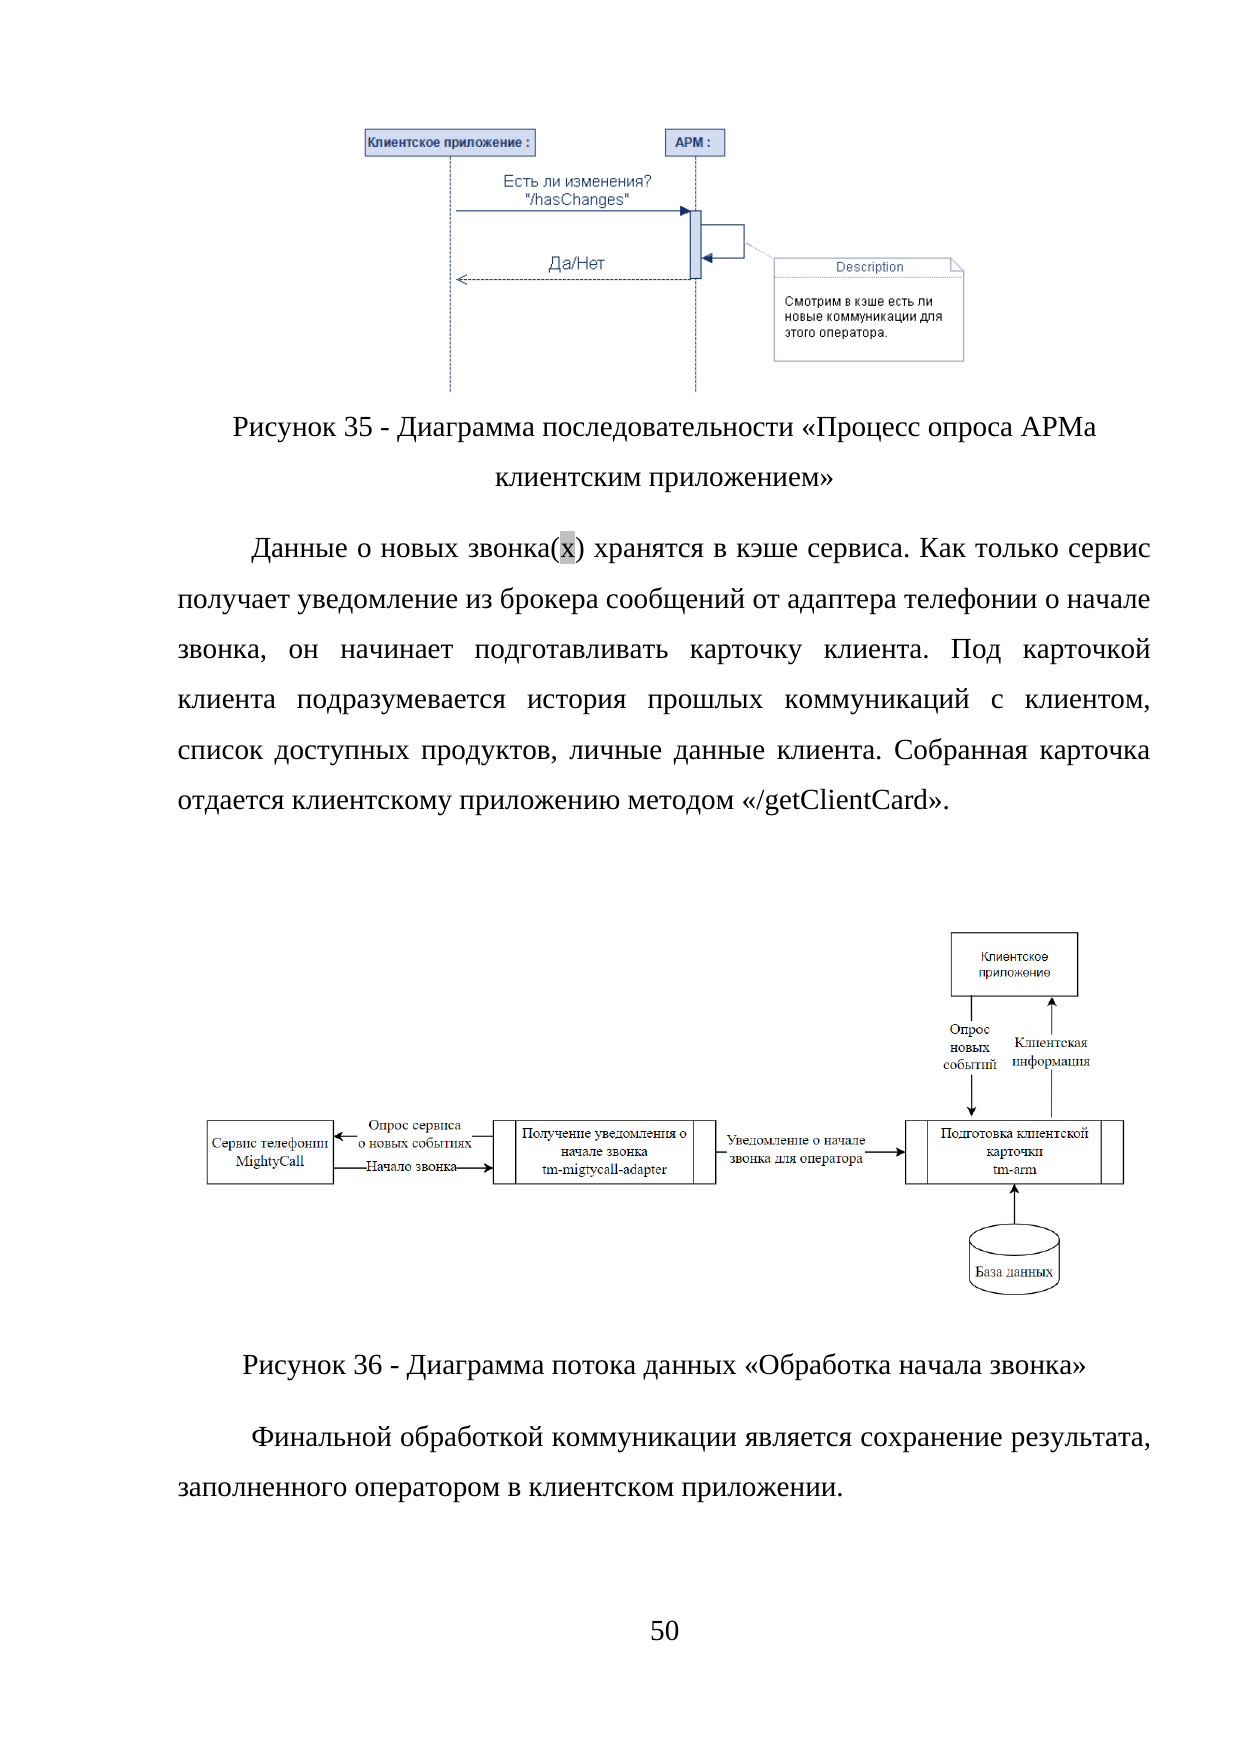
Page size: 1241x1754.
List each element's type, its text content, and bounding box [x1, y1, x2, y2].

picture [195, 882, 1134, 1331]
text Рисунок 36 - Диаграмма потока данных «Обработка начала звонка» [177, 1347, 1152, 1381]
text Финальной обработкой коммуникации является сохранение результата, заполненного оператором в клиентском приложении. [177, 1419, 1152, 1502]
text Рисунок 35 - Диаграмма последовательности «Процесс опроса АРМа клиентским приложением» [177, 409, 1152, 493]
picture [354, 118, 975, 393]
text Данные о новых звонка(х) хранятся в кэше сервиса. Как только сервис получает уведомление из брокера сообщений от адаптера телефонии о начале звонка, он начинает подготавливать карточку клиента. Под карточкой клиента подразумевается история прошлых коммуникаций с клиентом, список доступных продуктов, личные данные клиента. Собранная карточка отдается клиентскому приложению методом «/getClientCard». [177, 531, 1152, 816]
